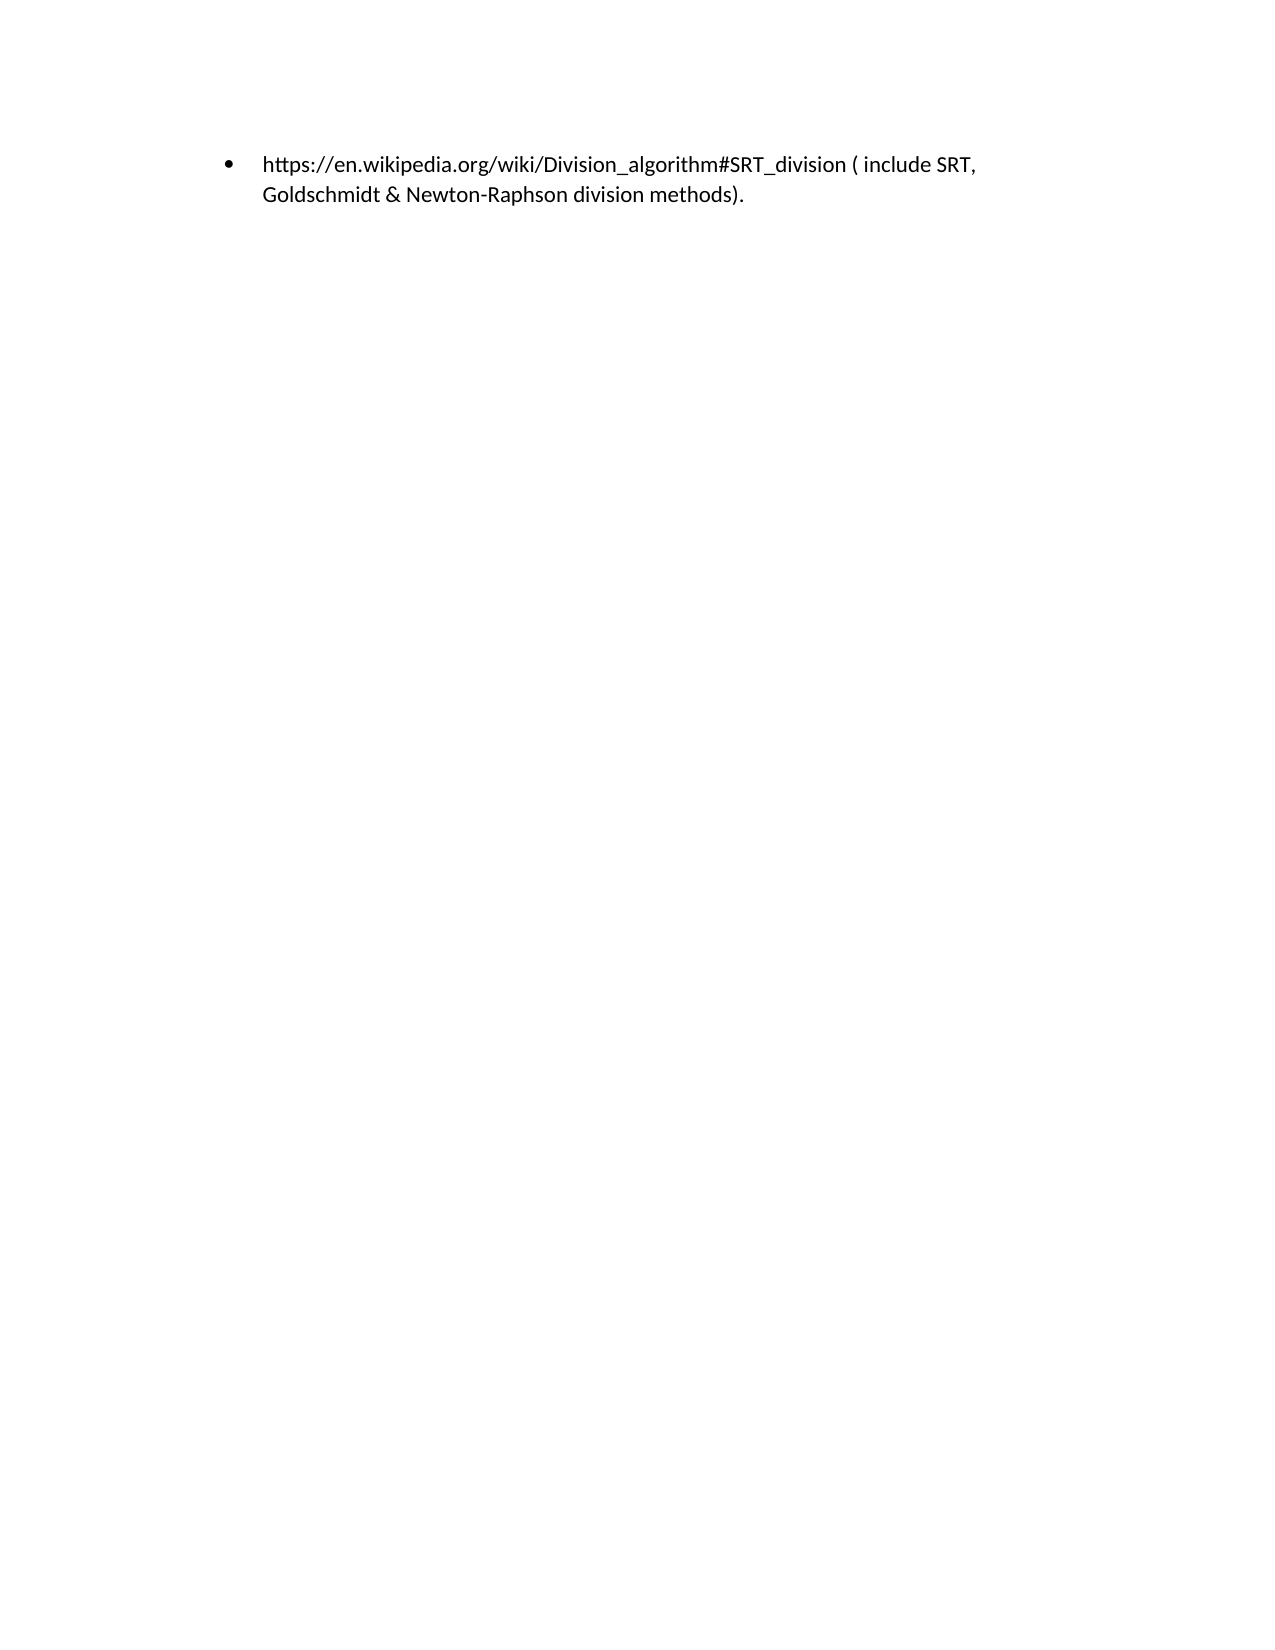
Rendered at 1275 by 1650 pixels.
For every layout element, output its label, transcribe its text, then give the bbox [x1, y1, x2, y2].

list https://en.wikipedia.org/wiki/Division_algorithm#SRT_division ( include SRT, Goldschmidt & Newton-Raphson division methods). [225, 150, 1087, 208]
